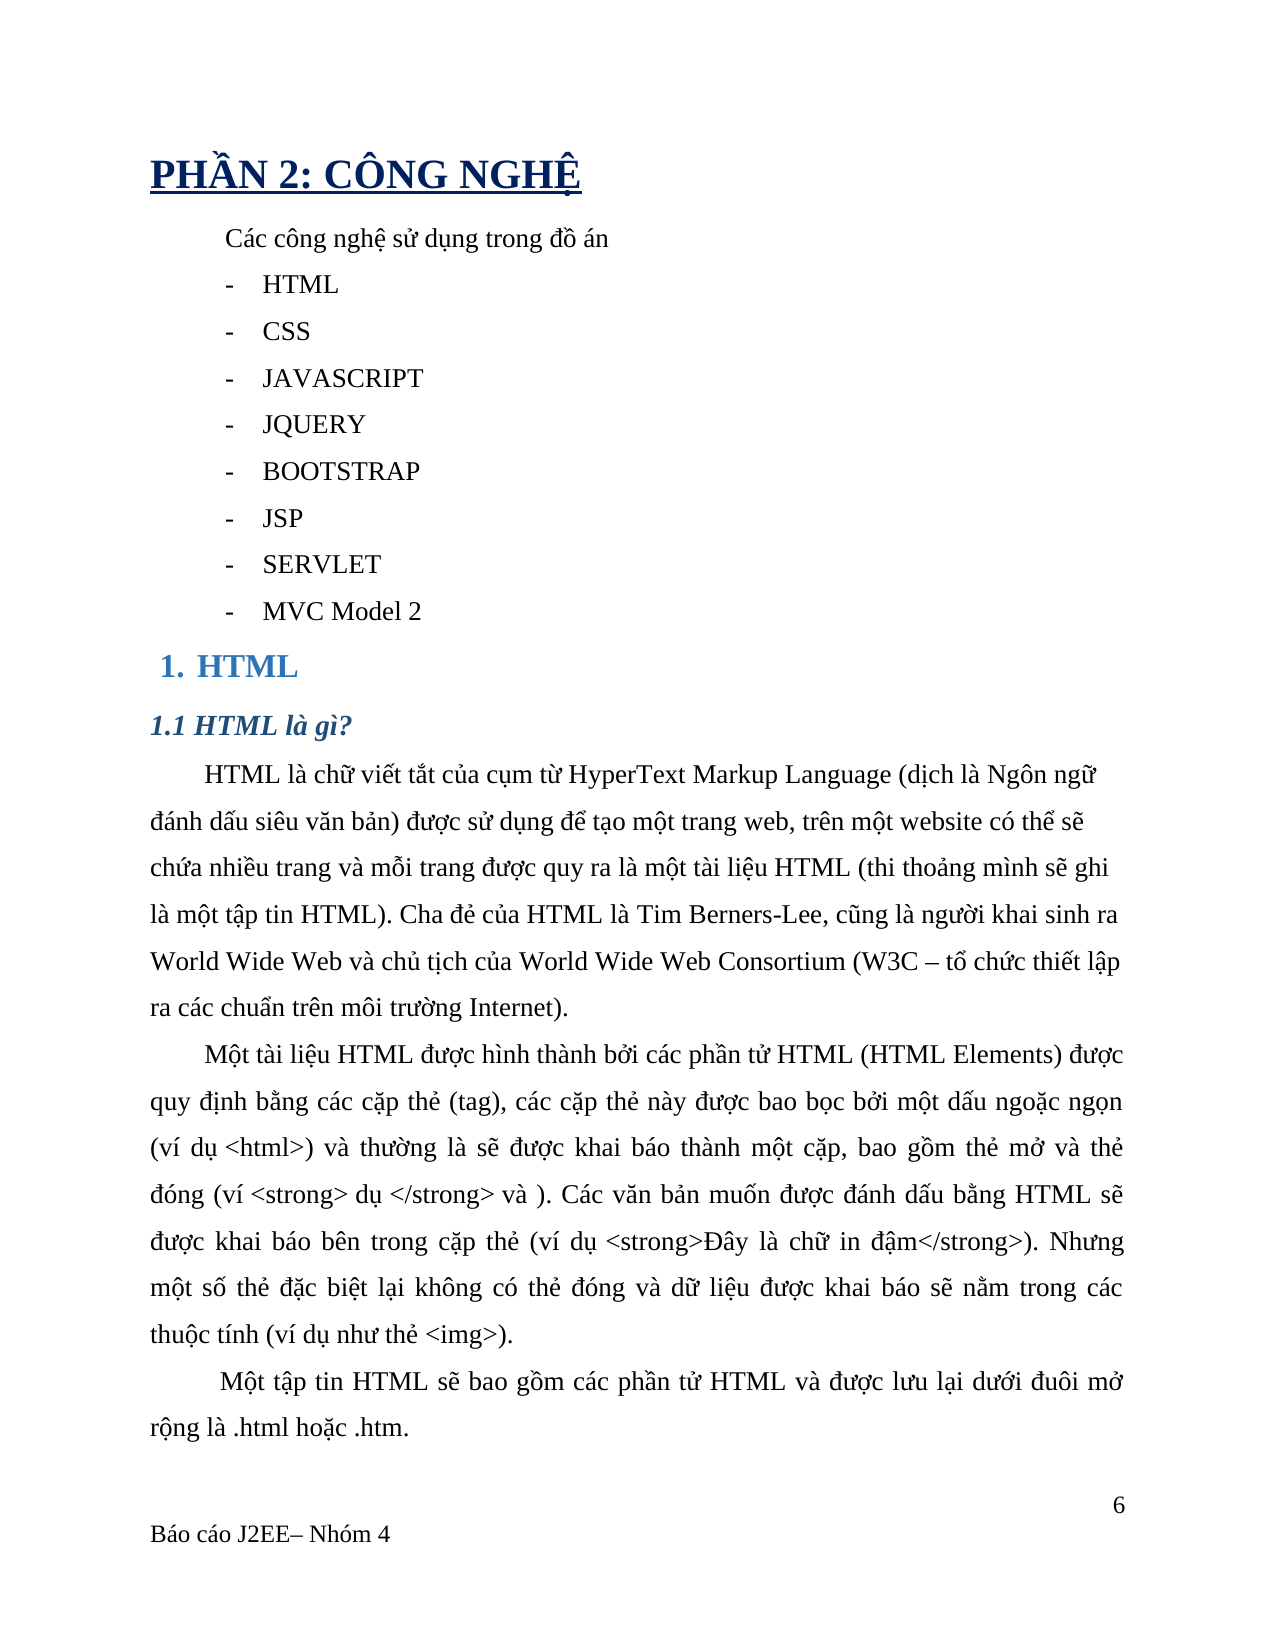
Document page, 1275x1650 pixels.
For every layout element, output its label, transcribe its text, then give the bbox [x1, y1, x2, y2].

list SERVLET [225, 548, 1125, 580]
list JSP [225, 502, 1125, 533]
list JQUERY [225, 408, 1125, 440]
list HTML [225, 268, 1125, 300]
list BOOTSTRAP [225, 455, 1125, 486]
text Một tập tin HTML sẽ bao gồm các phần tử HTML và được lưu lại dưới đuôi mở rộng là .html hoặc .htm. [150, 1365, 1125, 1442]
subtitle HTML [159, 646, 1125, 684]
subtitle 1.1 HTML là gì? [150, 708, 1125, 741]
text Một tài liệu HTML được hình thành bởi các phần tử HTML (HTML Elements) được quy định bằng các cặp thẻ (tag), các cặp thẻ này được bao bọc bởi một dấu ngoặc ngọn (ví dụ <html>) và thường là sẽ được khai báo thành một cặp, bao gồm thẻ mở và thẻ đóng (ví <strong> dụ </strong> và ). Các văn bản muốn được đánh dấu bằng HTML sẽ được khai báo bên trong cặp thẻ (ví dụ <strong>Đây là chữ in đậm</strong>). Nhưng một số thẻ đặc biệt lại không có thẻ đóng và dữ liệu được khai báo sẽ nằm trong các thuộc tính (ví dụ như thẻ <img>). [150, 1038, 1125, 1349]
text Các công nghệ sử dụng trong đồ án [150, 222, 1125, 253]
subtitle PHẦN 2: CÔNG NGHỆ [150, 150, 1125, 198]
list CSS [225, 315, 1125, 346]
list JAVASCRIPT [225, 362, 1125, 393]
text HTML là chữ viết tắt của cụm từ HyperText Markup Language (dịch là Ngôn ngữ đánh dấu siêu văn bản) được sử dụng để tạo một trang web, trên một website có thể sẽ chứa nhiều trang và mỗi trang được quy ra là một tài liệu HTML (thi thoảng mình sẽ ghi là một tập tin HTML). Cha đẻ của HTML là Tim Berners-Lee, cũng là người khai sinh ra World Wide Web và chủ tịch của World Wide Web Consortium (W3C – tổ chức thiết lập ra các chuẩn trên môi trường Internet). [150, 758, 1125, 1022]
list MVC Model 2 [225, 595, 1125, 626]
